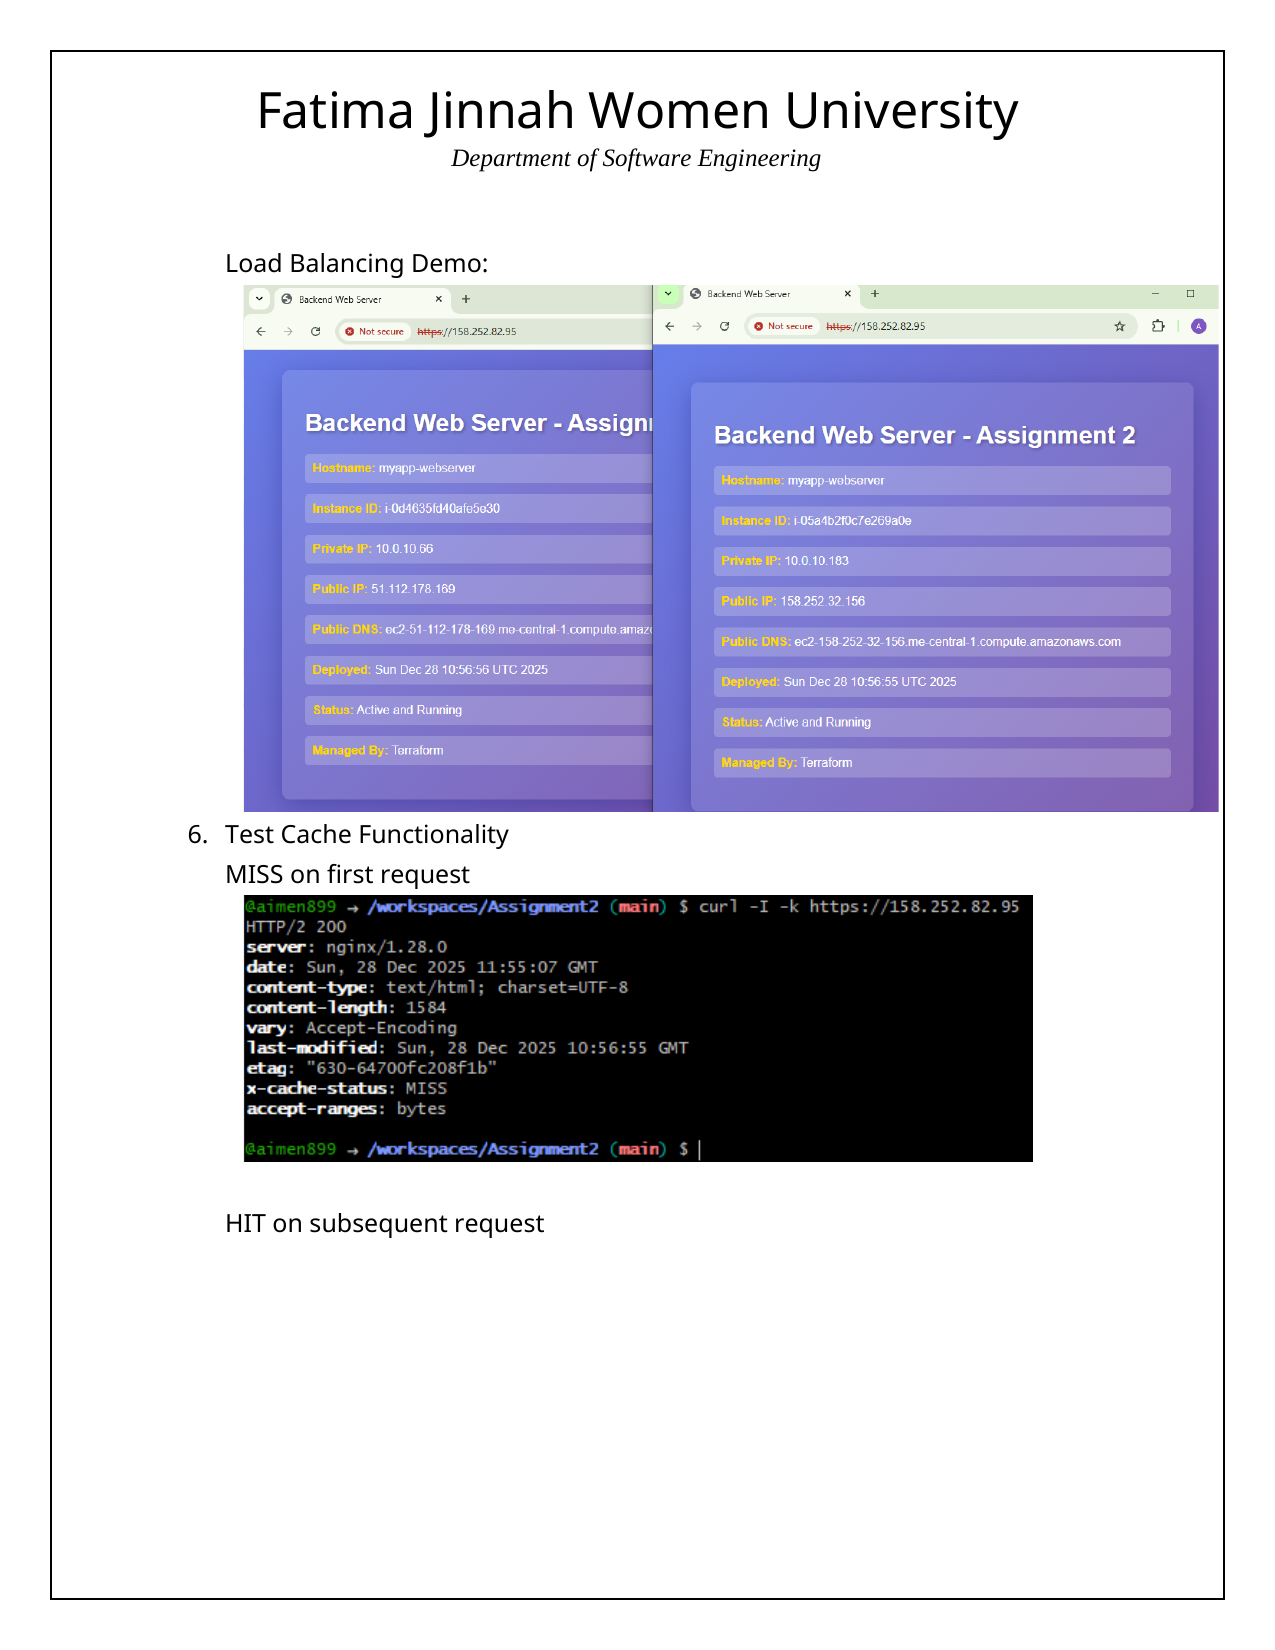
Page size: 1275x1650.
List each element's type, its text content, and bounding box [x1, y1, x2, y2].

list HIT on subsequent request [225, 1206, 1125, 1240]
list Test Cache Functionality [187, 817, 1125, 851]
list Load Balancing Demo: [225, 245, 1125, 279]
list MISS on first request [225, 856, 1125, 890]
